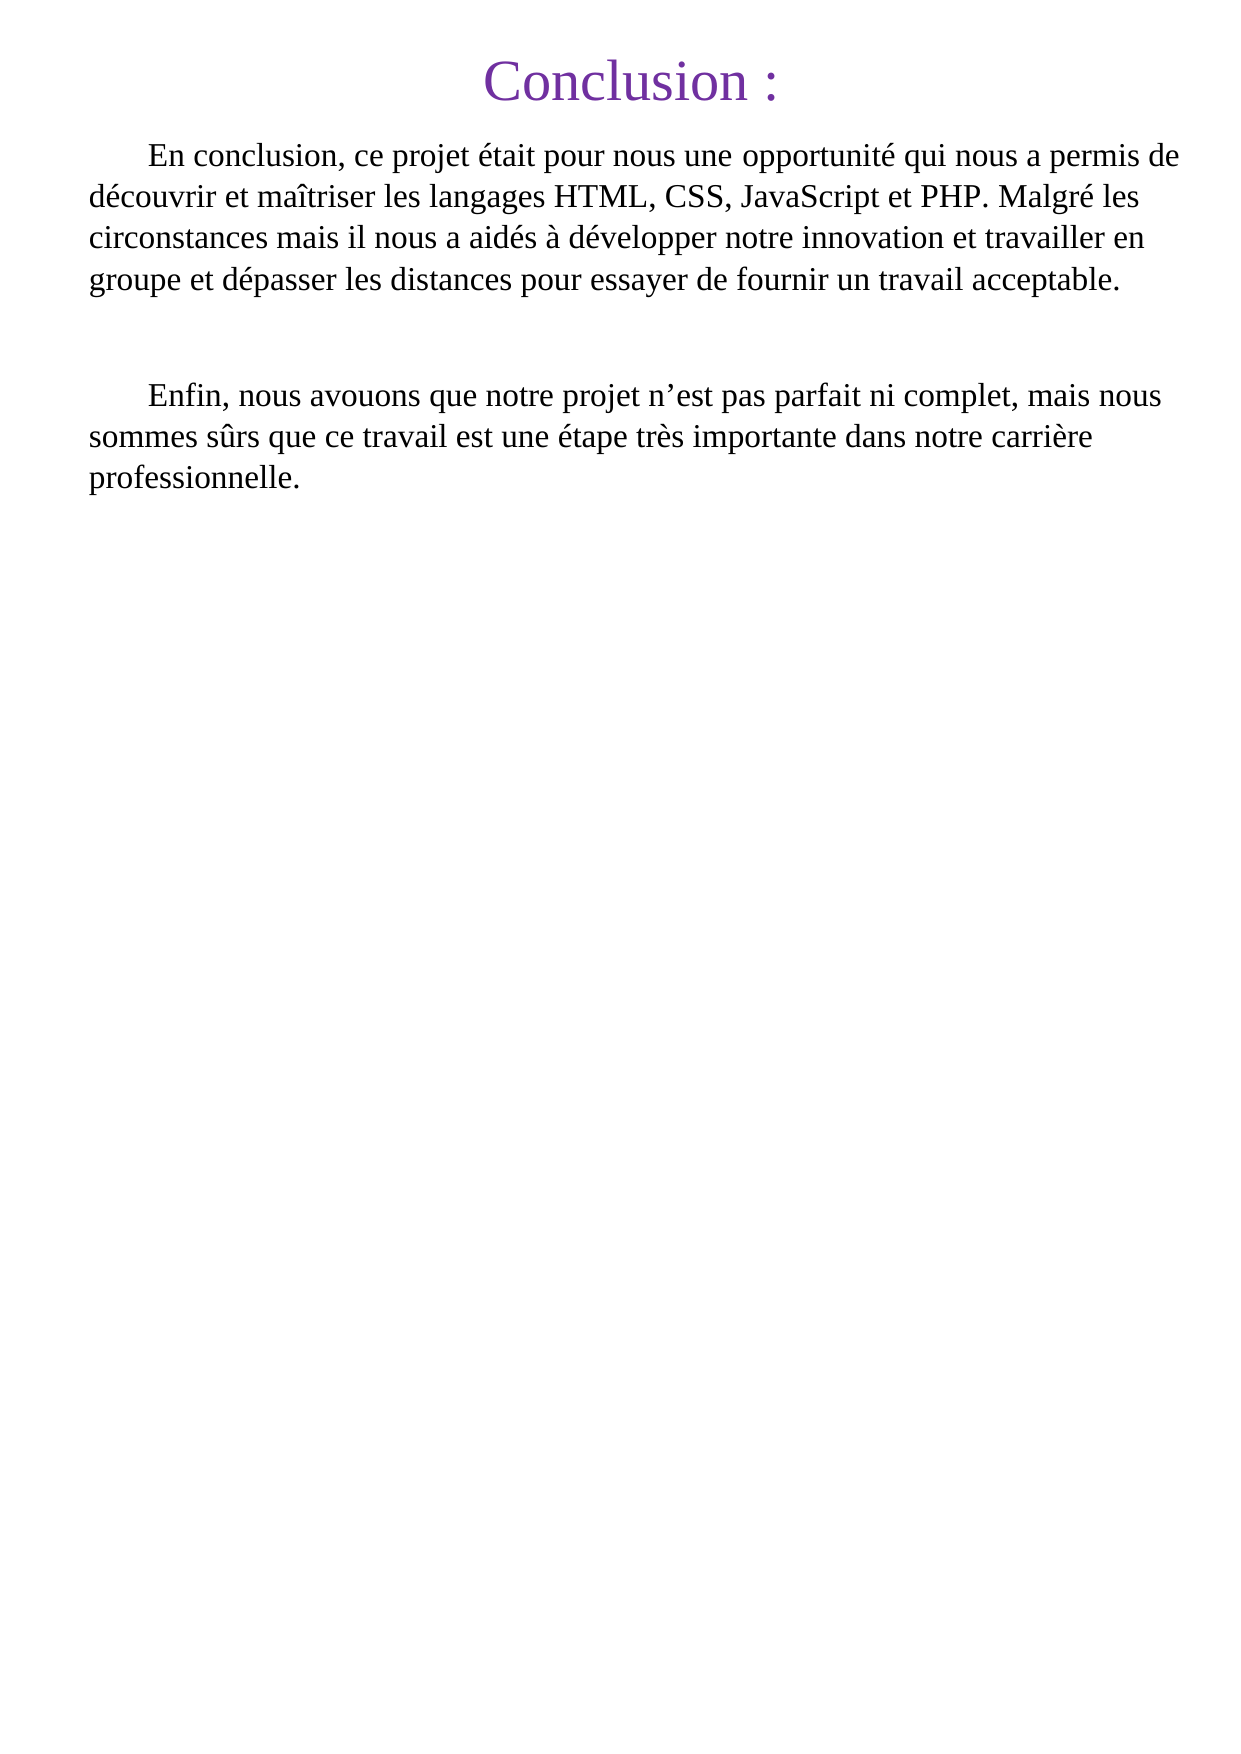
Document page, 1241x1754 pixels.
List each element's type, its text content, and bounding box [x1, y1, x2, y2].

text Enfin, nous avouons que notre projet n’est pas parfait ni complet, mais nous sommes sûrs que ce travail est une étape très importante dans notre carrière professionnelle. [89, 375, 1226, 496]
text En conclusion, ce projet était pour nous une opportunité qui nous a permis de découvrir et maîtriser les langages HTML, CSS, JavaScript et PHP. Malgré les circonstances mais il nous a aidés à développer notre innovation et travailler en groupe et dépasser les distances pour essayer de fournir un travail acceptable. [89, 135, 1226, 297]
text Conclusion : [89, 46, 1226, 113]
